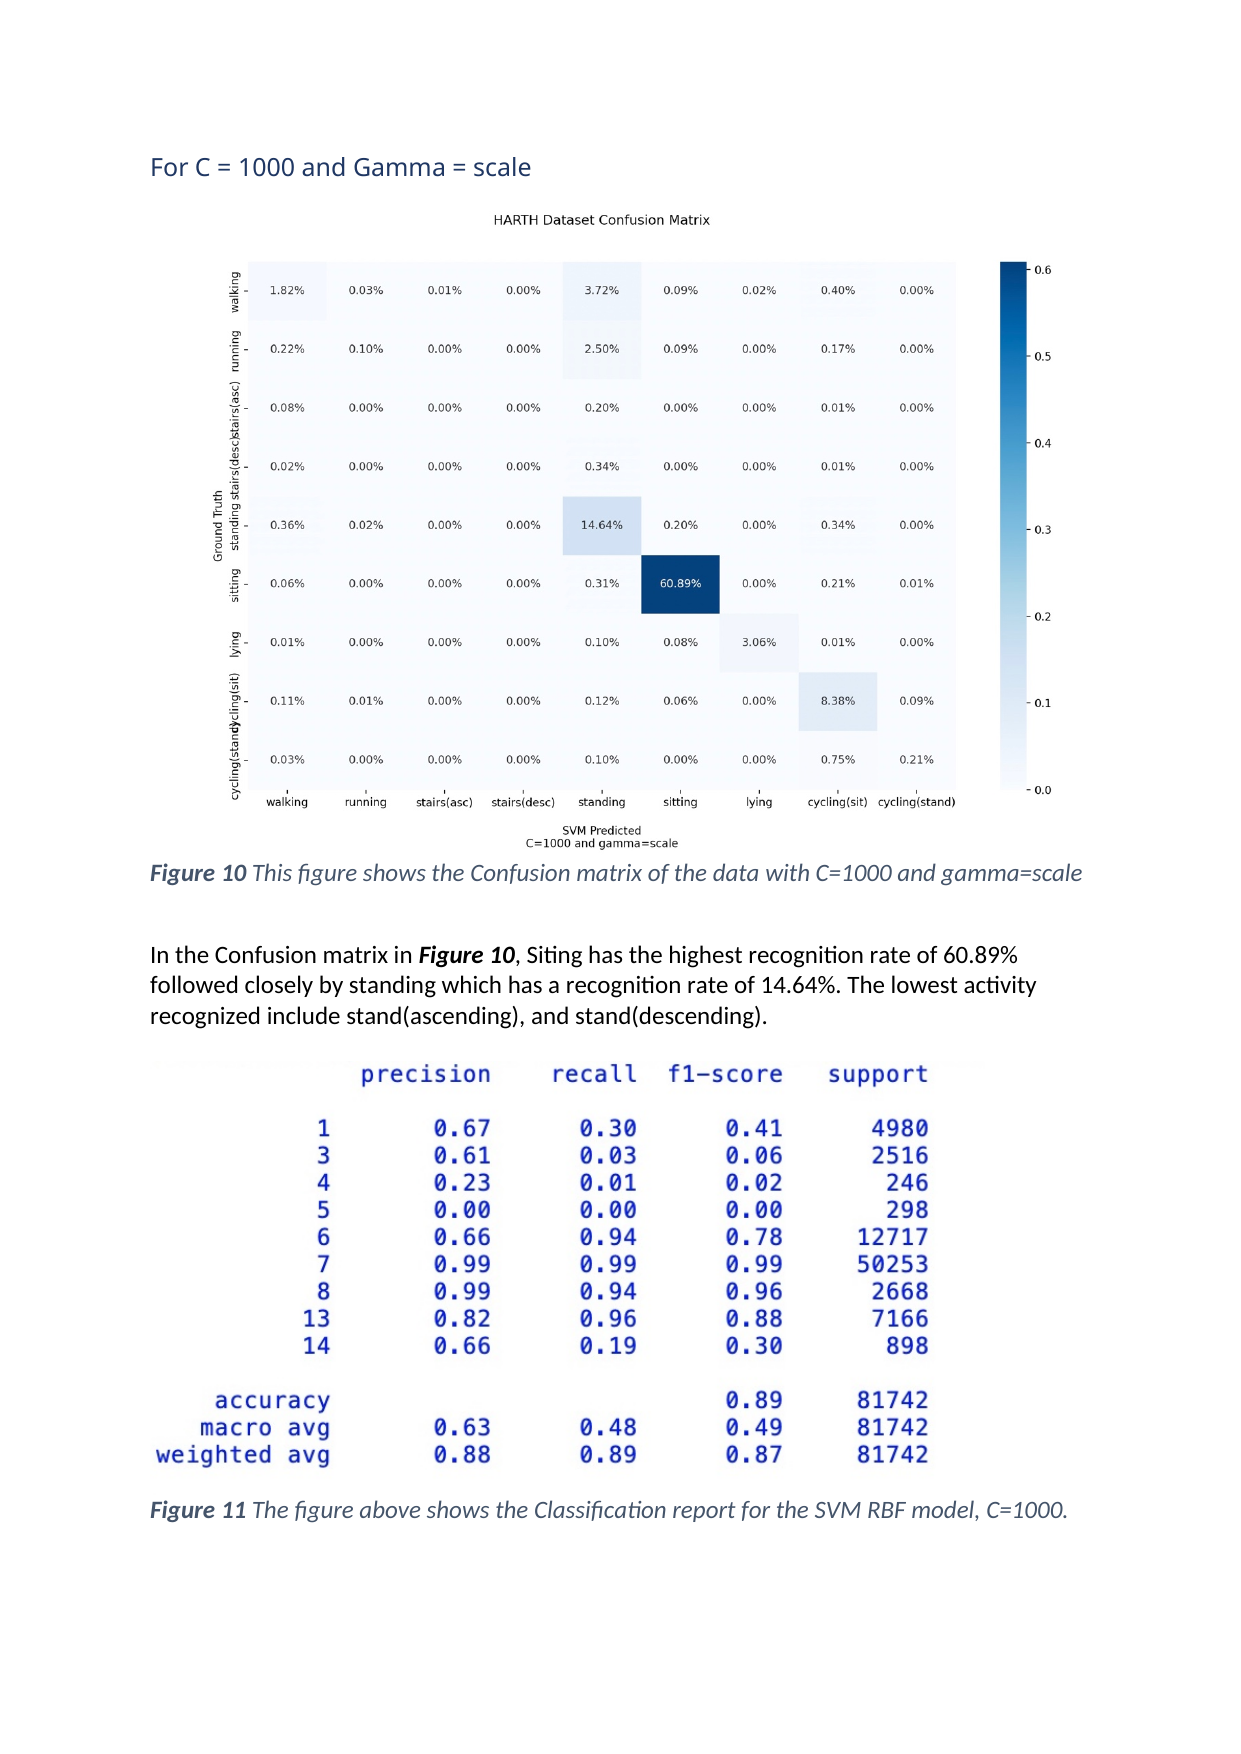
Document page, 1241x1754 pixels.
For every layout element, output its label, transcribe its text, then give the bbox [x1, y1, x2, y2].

text Figure 10 This figure shows the Confusion matrix of the data with C=1000 and gamma=scale [150, 857, 1090, 888]
text Figure 11 The figure above shows the Classification report for the SVM RBF model, C=1000. [150, 1494, 1090, 1525]
text In the Confusion matrix in Figure 10, Siting has the highest recognition rate of 60.89% followed closely by standing which has a recognition rate of 14.64%. The lowest activity recognized include stand(ascending), and stand(descending). [150, 939, 1090, 1031]
picture [150, 184, 1091, 857]
subtitle For C = 1000 and Gamma = scale [150, 150, 1090, 184]
picture [150, 1061, 986, 1495]
